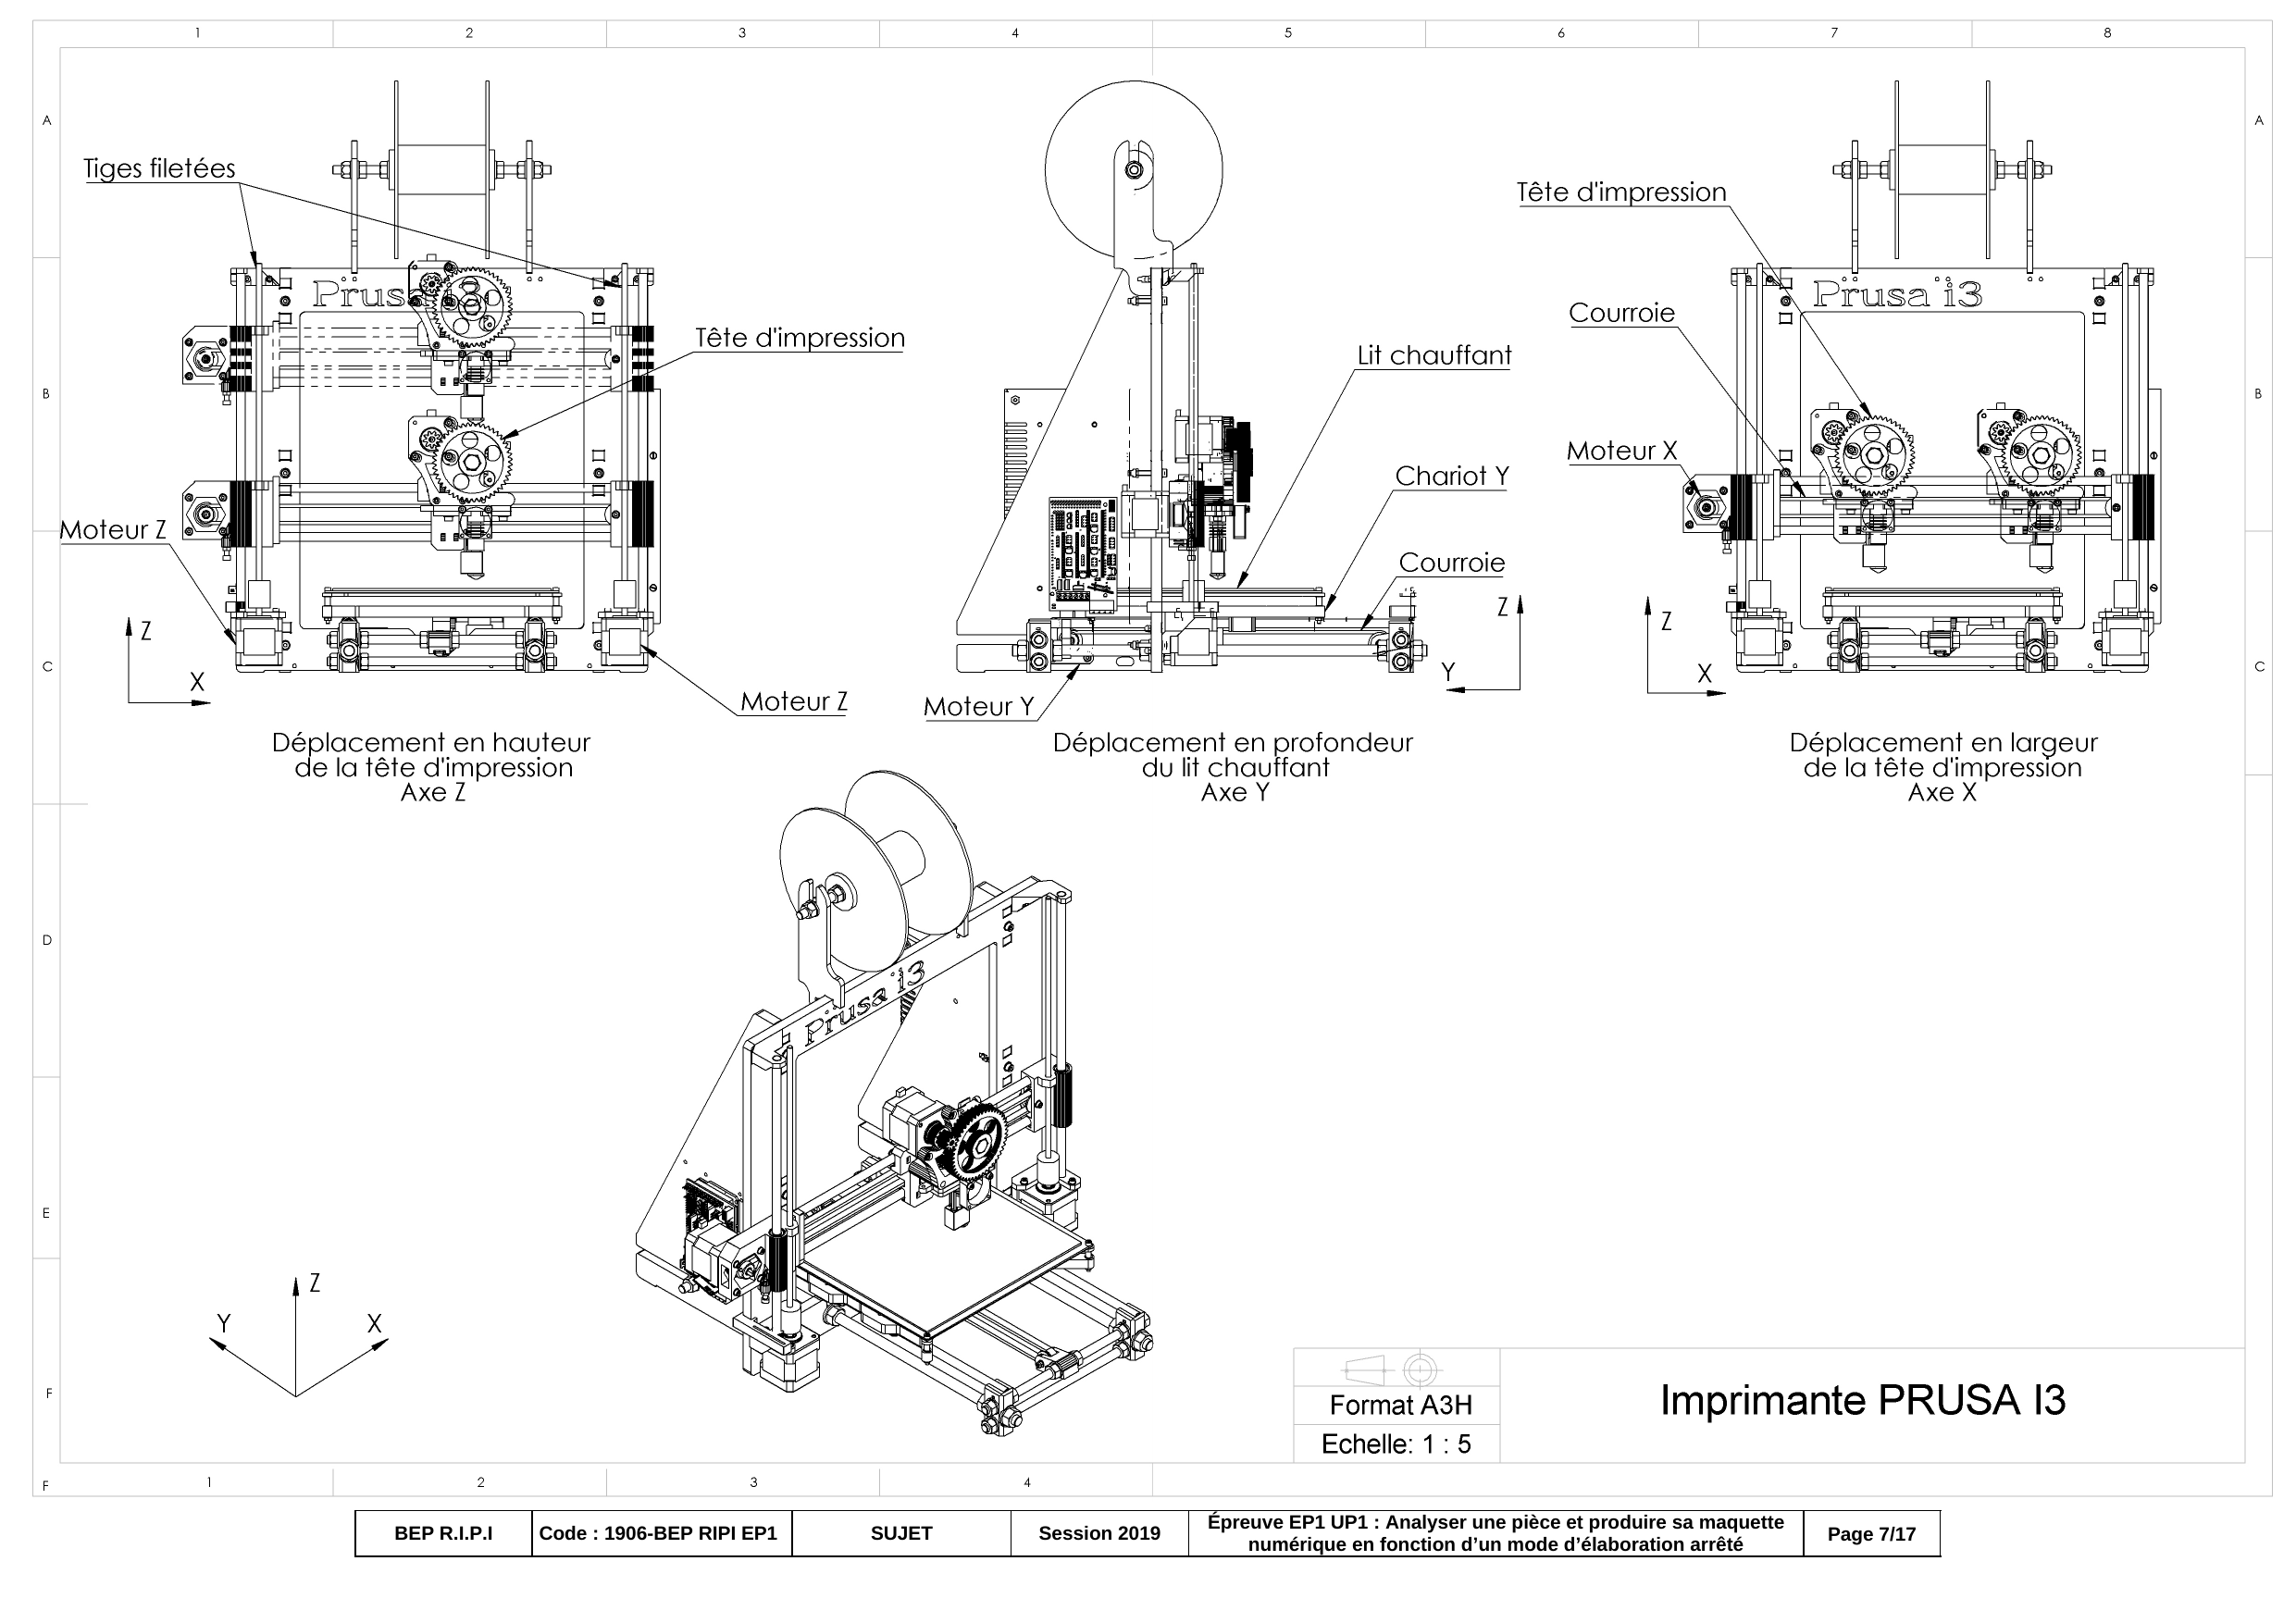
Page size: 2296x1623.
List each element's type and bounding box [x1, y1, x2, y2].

picture [305, 13, 1848, 527]
